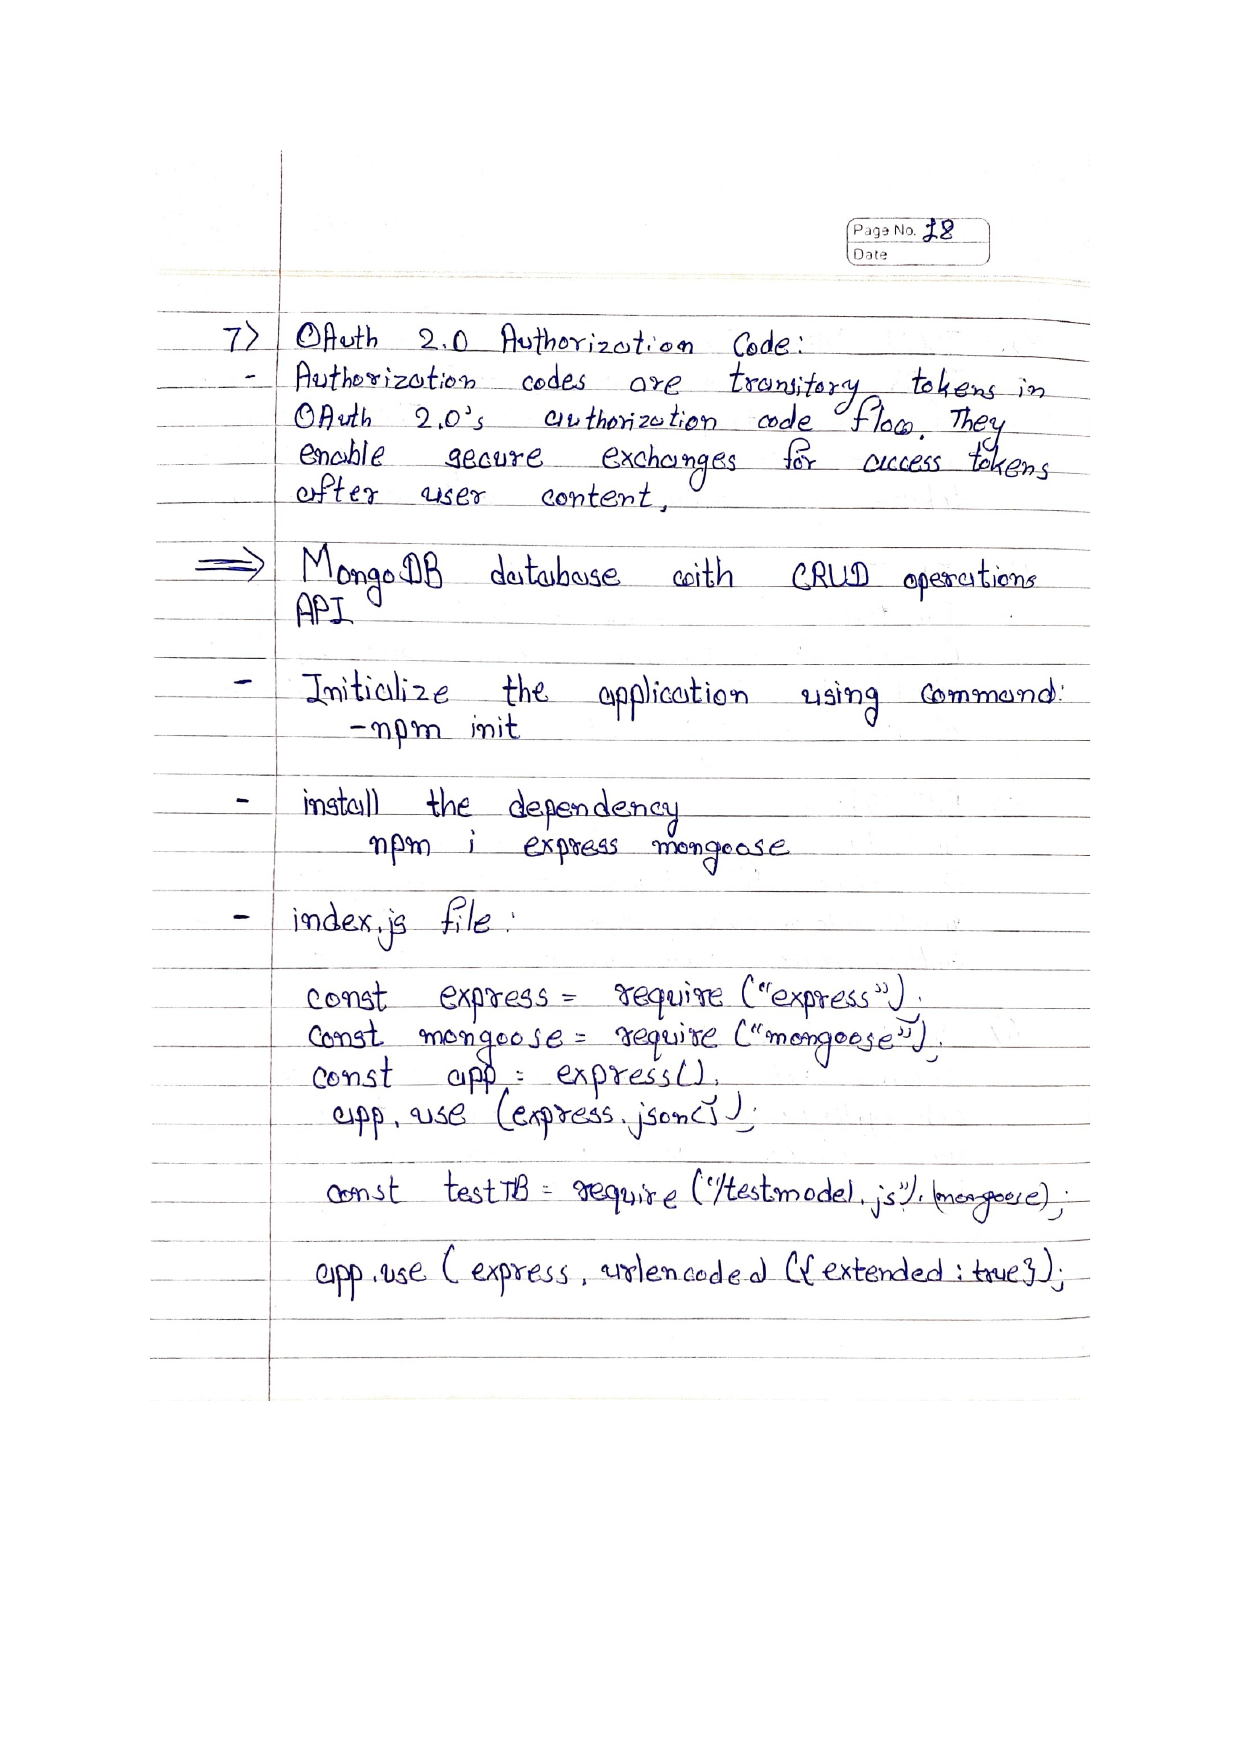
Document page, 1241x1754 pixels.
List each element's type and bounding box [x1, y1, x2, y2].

picture [150, 150, 1091, 1401]
